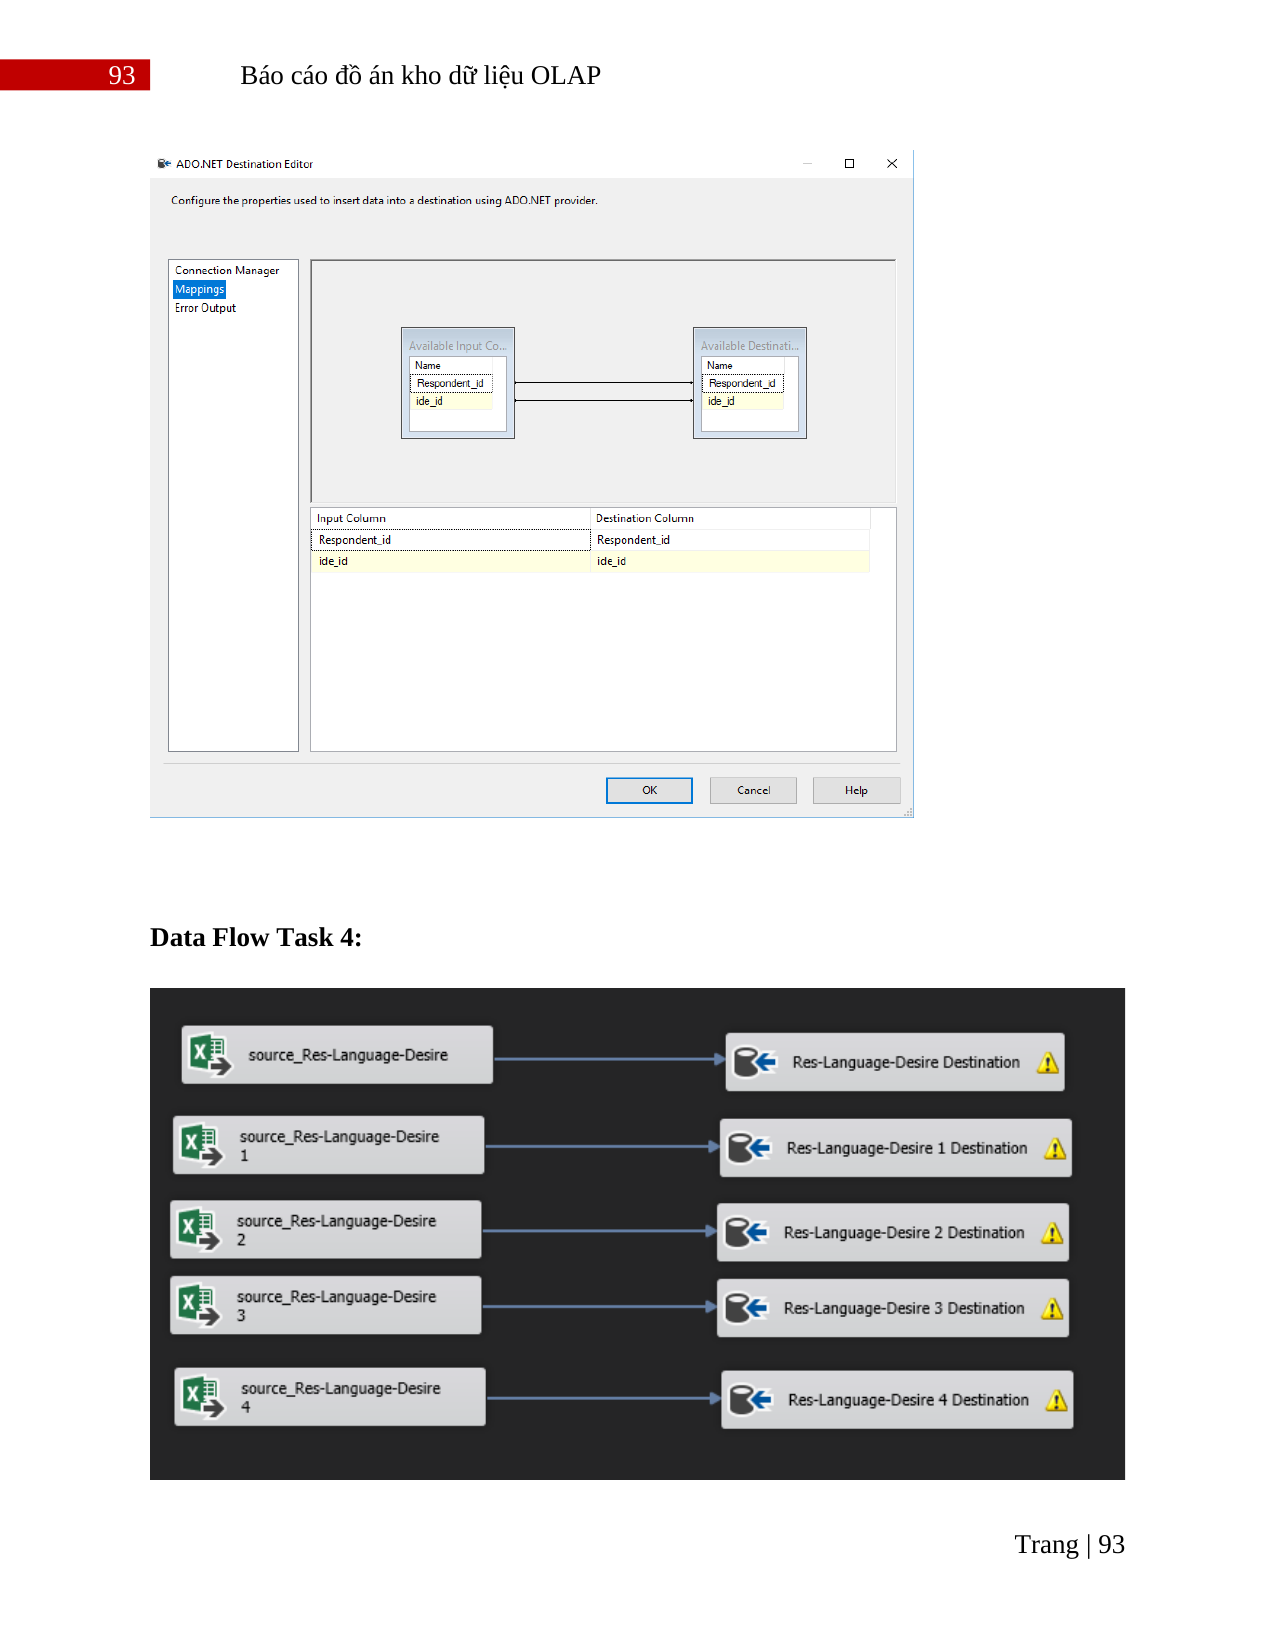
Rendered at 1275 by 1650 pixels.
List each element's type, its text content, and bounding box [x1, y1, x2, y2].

picture [150, 150, 914, 818]
text Data Flow Task 4: [150, 921, 1125, 952]
picture [150, 988, 1125, 1480]
